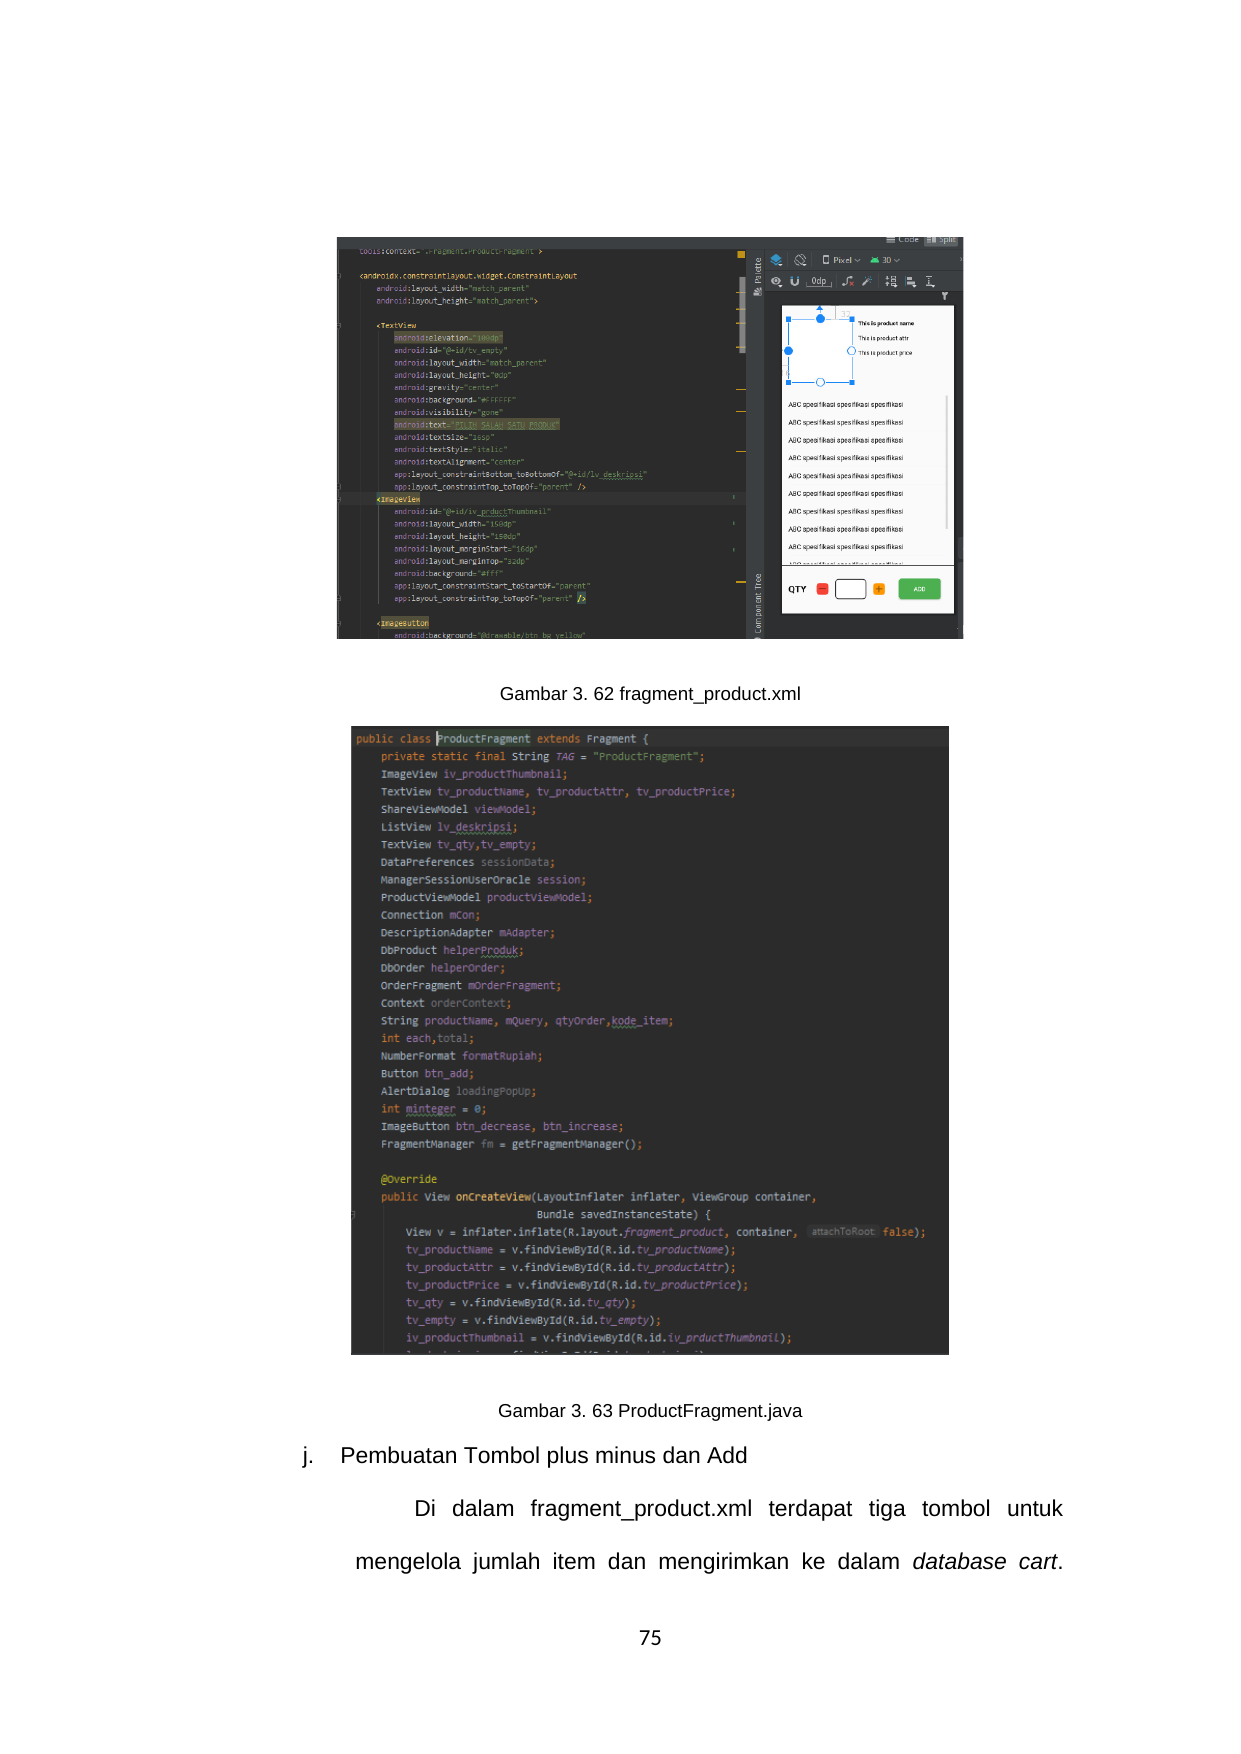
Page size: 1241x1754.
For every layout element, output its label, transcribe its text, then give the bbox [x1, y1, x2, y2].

list Pembuatan Tombol plus minus dan Add [303, 1442, 1063, 1469]
picture [351, 726, 949, 1355]
picture [336, 237, 964, 639]
text Gambar 3. 62 fragment_product.xml [237, 683, 1063, 705]
text Gambar 3. 63 ProductFragment.java [237, 1399, 1063, 1421]
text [355, 1495, 1063, 1574]
